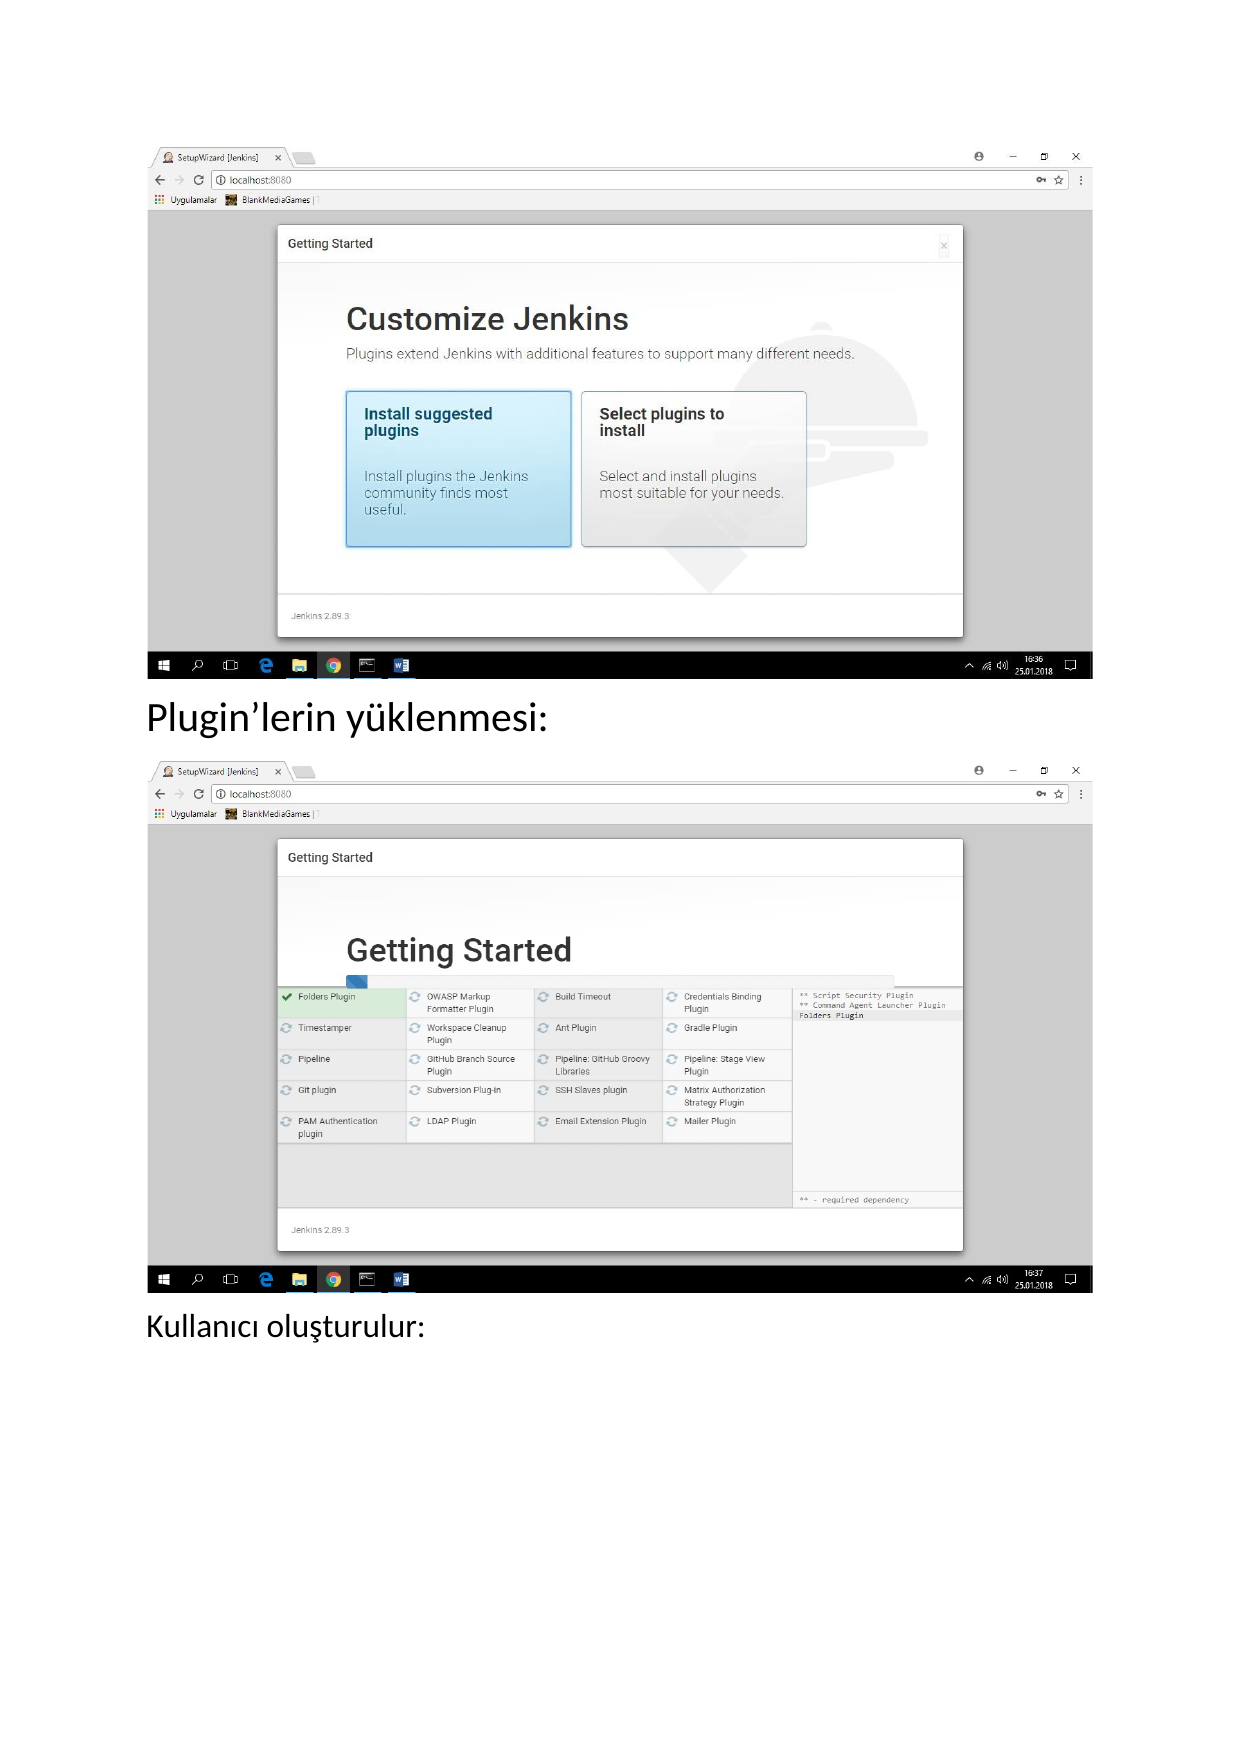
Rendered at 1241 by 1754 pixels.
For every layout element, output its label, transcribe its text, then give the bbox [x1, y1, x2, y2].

picture [147, 761, 1093, 1293]
picture [147, 147, 1093, 679]
text Plugin’lerin yüklenmesi: [146, 691, 1093, 742]
text Kullanıcı oluşturulur: [146, 1305, 1093, 1346]
